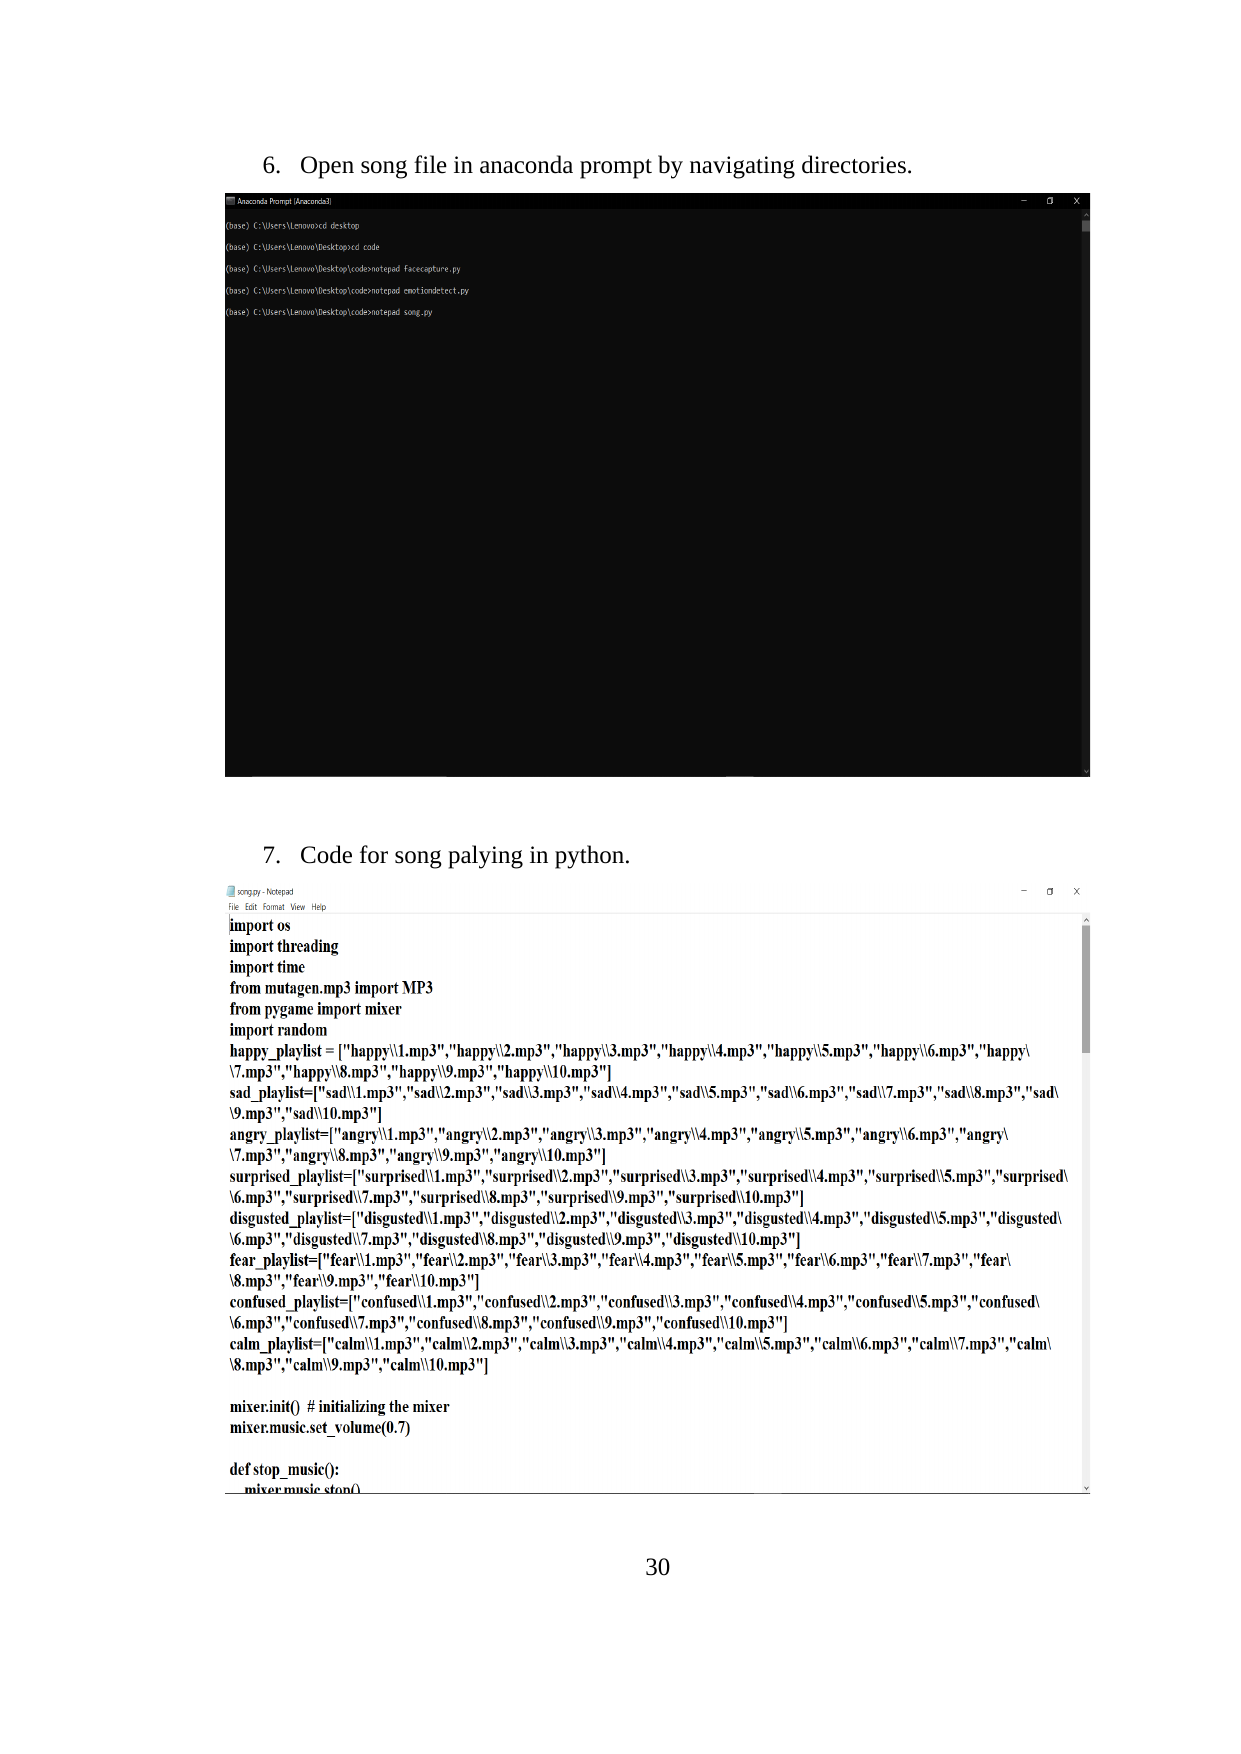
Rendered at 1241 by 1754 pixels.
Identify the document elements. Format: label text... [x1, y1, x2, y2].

text 30 [225, 1552, 1090, 1580]
list Code for song palying in python. [262, 841, 1081, 869]
list Open song file in anaconda prompt by navigating directories. [262, 150, 1090, 179]
picture [225, 193, 1091, 777]
picture [225, 883, 1091, 1494]
